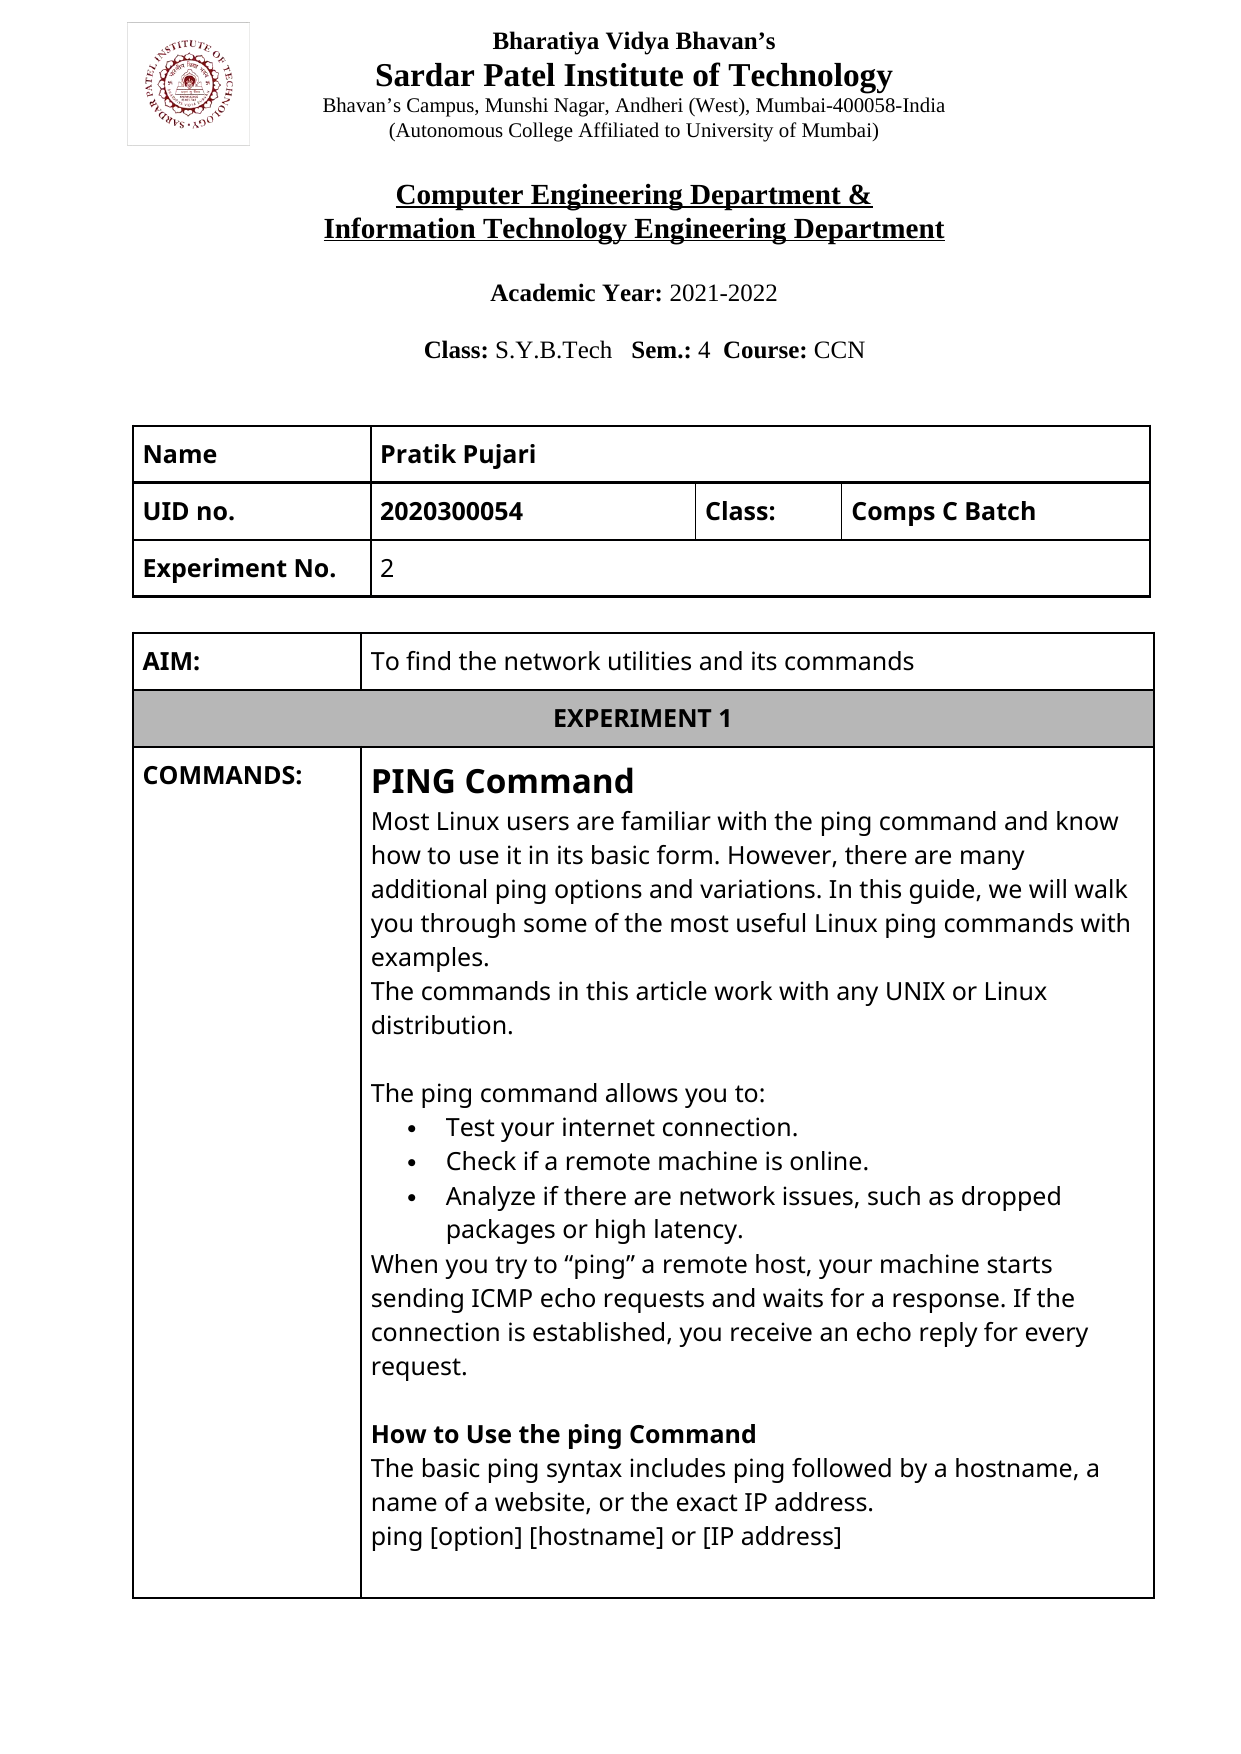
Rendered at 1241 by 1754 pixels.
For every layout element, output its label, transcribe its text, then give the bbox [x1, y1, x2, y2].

table_cell UID no. [134, 484, 370, 538]
table_header To find the network utilities and its commands [362, 634, 1153, 688]
table_cell 2 [372, 541, 1149, 595]
picture [127, 22, 250, 146]
table_header Pratik Pujari [372, 427, 1149, 481]
table_cell Experiment No. [134, 541, 370, 595]
table_cell Comps C Batch [842, 484, 1149, 538]
table_header Name [134, 427, 370, 481]
table_cell COMMANDS: [134, 748, 360, 1597]
table_header AIM: [134, 634, 360, 688]
table_cell Class: [696, 484, 841, 538]
table_cell EXPERIMENT 1 [134, 691, 1153, 746]
table_cell 2020300054 [372, 484, 695, 538]
